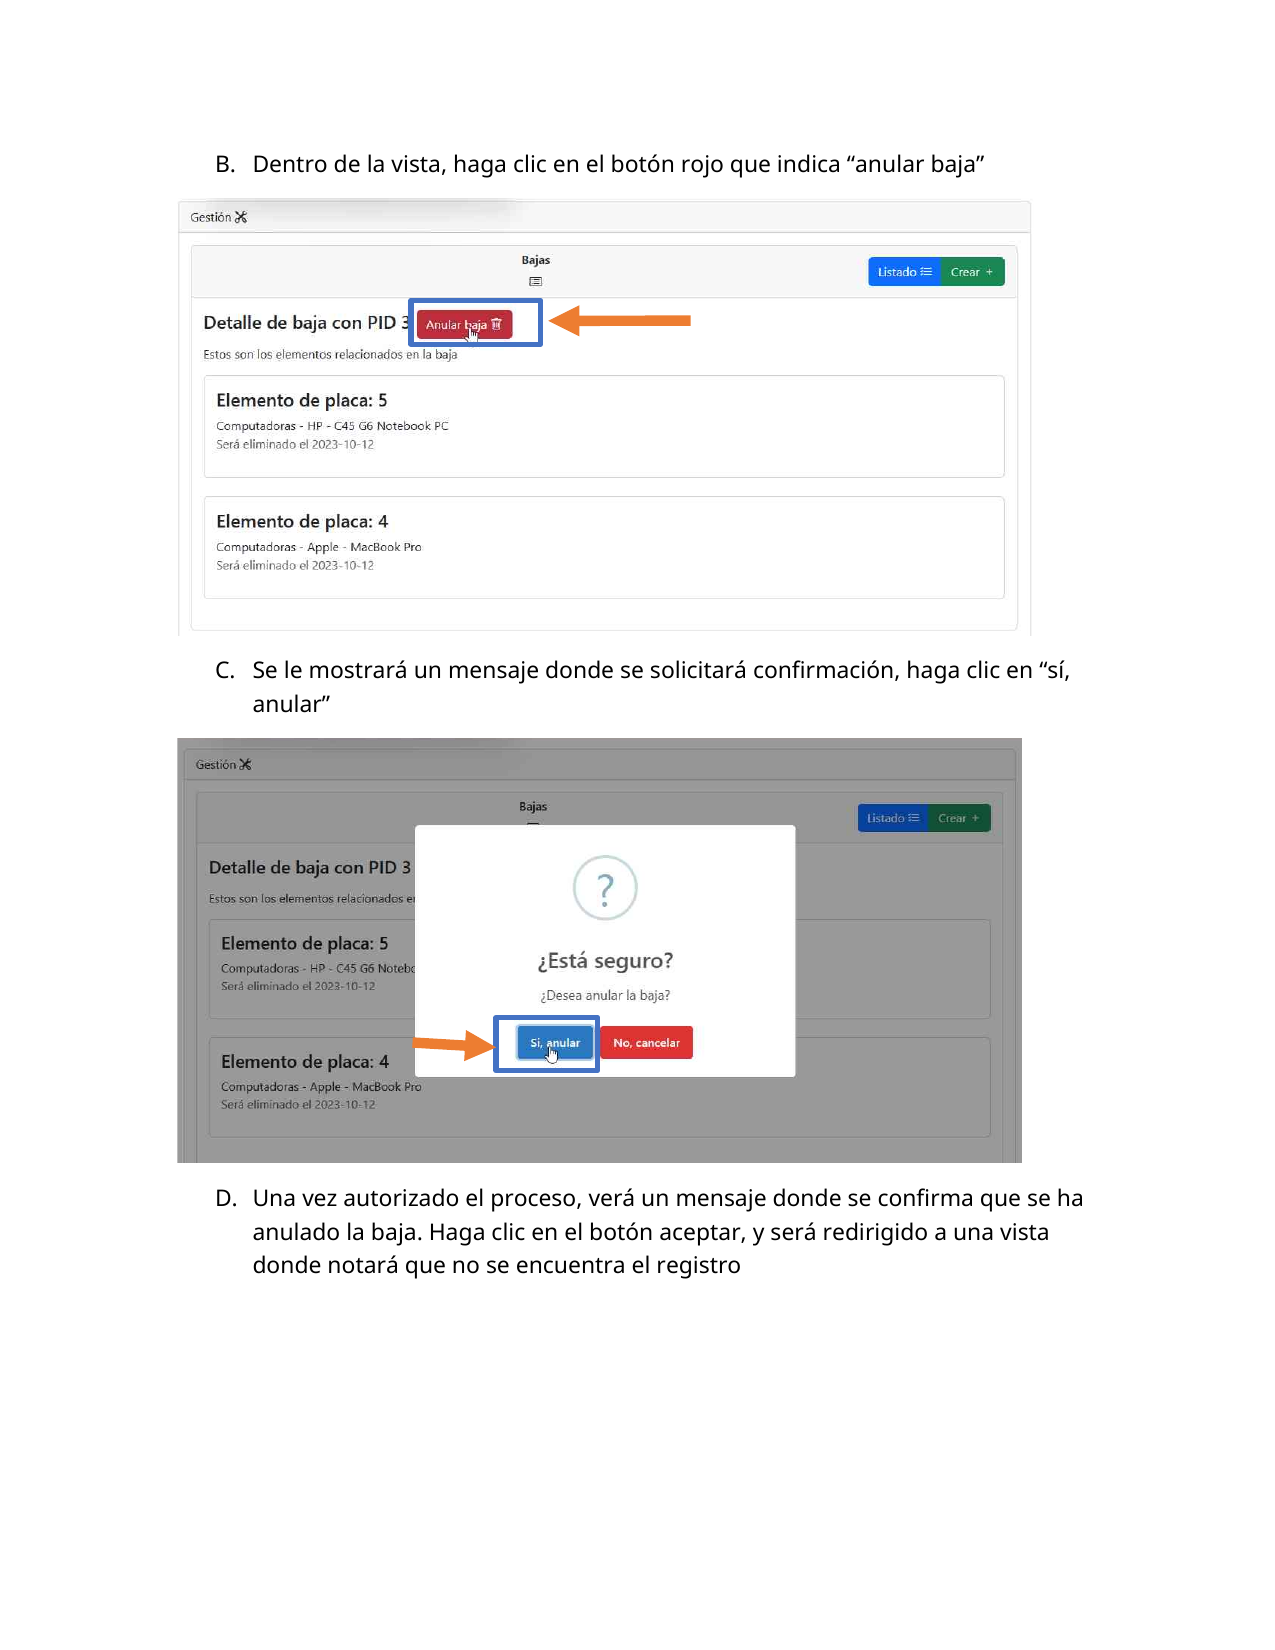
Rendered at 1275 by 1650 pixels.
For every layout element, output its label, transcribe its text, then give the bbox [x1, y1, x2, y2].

list Una vez autorizado el proceso, verá un mensaje donde se confirma que se ha anulado la baja. Haga clic en el botón aceptar, y será redirigido a una vista donde notará que no se encuentra el registro [215, 1182, 1098, 1281]
list Se le mostrará un mensaje donde se solicitará confirmación, haga clic en “sí, anular” [215, 654, 1098, 719]
list Dentro de la vista, haga clic en el botón rojo que indica “anular baja” [215, 148, 1098, 179]
picture [177, 738, 1022, 1163]
picture [177, 198, 1034, 636]
